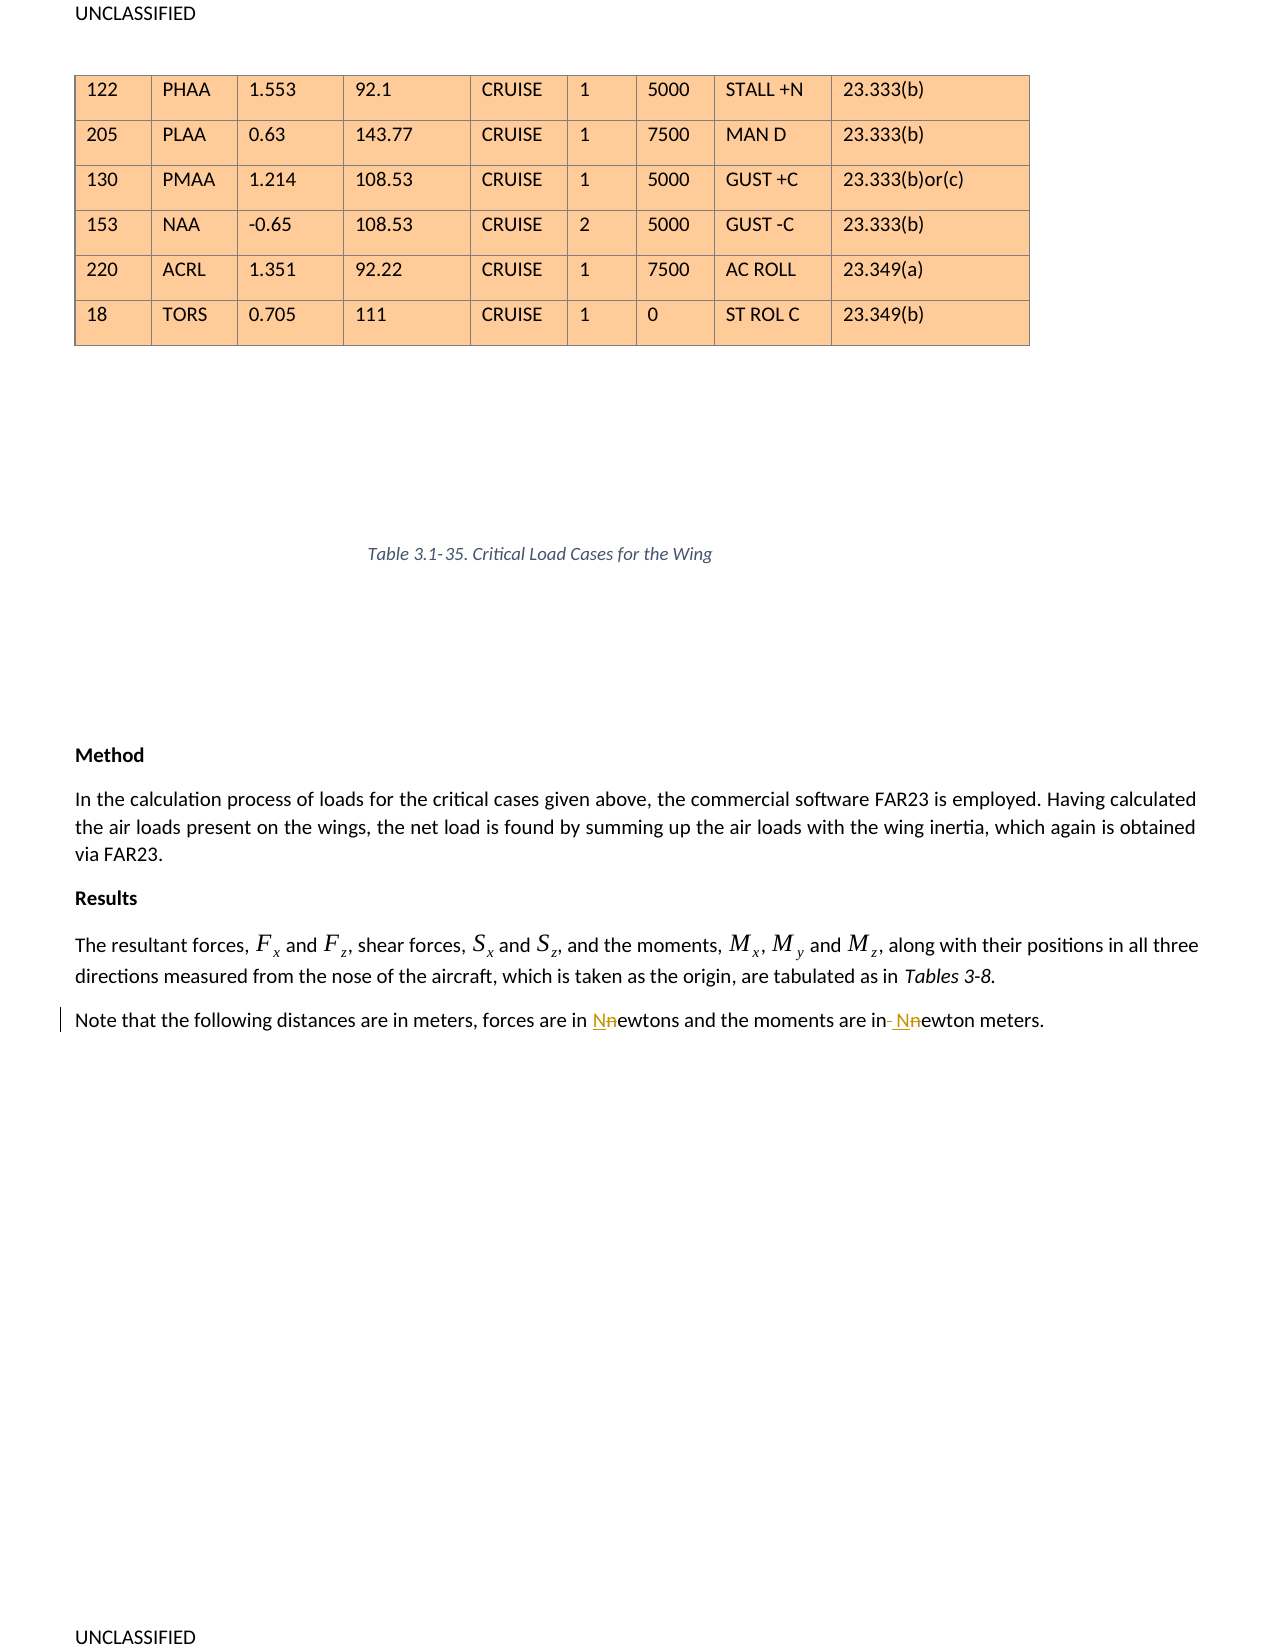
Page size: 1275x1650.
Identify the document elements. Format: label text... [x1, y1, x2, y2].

table_cell 122 [76, 76, 151, 120]
table_cell 1.351 [238, 256, 343, 300]
text Method [75, 743, 1200, 768]
table_cell 205 [76, 121, 151, 165]
table_cell CRUISE [471, 211, 567, 255]
table_cell MAN D [715, 121, 831, 165]
text Note that the following distances are in meters, forces are in ewtons and the moments are inewton meters. [75, 1007, 1200, 1032]
table_cell CRUISE [471, 76, 567, 120]
table_cell 1 [568, 76, 636, 120]
table_cell 1 [568, 121, 636, 165]
table_cell PHAA [152, 76, 237, 120]
table_cell 5000 [637, 211, 714, 255]
table_cell 1 [568, 166, 636, 210]
table_cell 1.214 [238, 166, 343, 210]
table_cell 111 [344, 301, 470, 345]
table_cell PMAA [152, 166, 237, 210]
table_cell ST ROL C [715, 301, 831, 345]
table_cell CRUISE [471, 121, 567, 165]
table_cell 7500 [637, 121, 714, 165]
text In the calculation process of loads for the critical cases given above, the commercial software FAR23 is employed. Having calculated the air loads present on the wings, the net load is found by summing up the air loads with the wing inertia, which again is obtained via FAR23. [75, 787, 1200, 867]
table_cell STALL +N [715, 76, 831, 120]
table_cell 0 [637, 301, 714, 345]
table_cell 108.53 [344, 166, 470, 210]
table_cell 5000 [637, 166, 714, 210]
table_cell 130 [76, 166, 151, 210]
table_cell AC ROLL [715, 256, 831, 300]
table_cell NAA [152, 211, 237, 255]
table_cell 92.1 [344, 76, 470, 120]
table_cell CRUISE [471, 256, 567, 300]
table_cell 108.53 [344, 211, 470, 255]
table_cell 2 [568, 211, 636, 255]
table_cell 23.333(b) [832, 211, 1029, 255]
table_cell CRUISE [471, 166, 567, 210]
table_cell GUST -C [715, 211, 831, 255]
table_cell 23.333(b) [832, 121, 1029, 165]
table_cell 143.77 [344, 121, 470, 165]
table_cell 18 [76, 301, 151, 345]
table_cell 23.333(b)or(c) [832, 166, 1029, 210]
table_cell GUST +C [715, 166, 831, 210]
table_cell ACRL [152, 256, 237, 300]
table_cell 23.349(b) [832, 301, 1029, 345]
table_cell 23.349(a) [832, 256, 1029, 300]
table_cell 7500 [637, 256, 714, 300]
table_cell -0.65 [238, 211, 343, 255]
text Results [75, 886, 1200, 911]
table_cell 23.333(b) [832, 76, 1029, 120]
table_cell 1 [568, 301, 636, 345]
table_cell 0.705 [238, 301, 343, 345]
table_cell 220 [76, 256, 151, 300]
table_cell PLAA [152, 121, 237, 165]
table_cell 1.553 [238, 76, 343, 120]
table_cell 92.22 [344, 256, 470, 300]
table_cell 5000 [637, 76, 714, 120]
text The resultant forces, and , shear forces, and , and the moments, , and , along with their positions in all three directions measured from the nose of the aircraft, which is taken as the origin, are tabulated as in Tables 3-8. [75, 929, 1200, 988]
table_cell 0.63 [238, 121, 343, 165]
table_cell 1 [568, 256, 636, 300]
table_cell TORS [152, 301, 237, 345]
table_cell 153 [76, 211, 151, 255]
table_cell CRUISE [471, 301, 567, 345]
